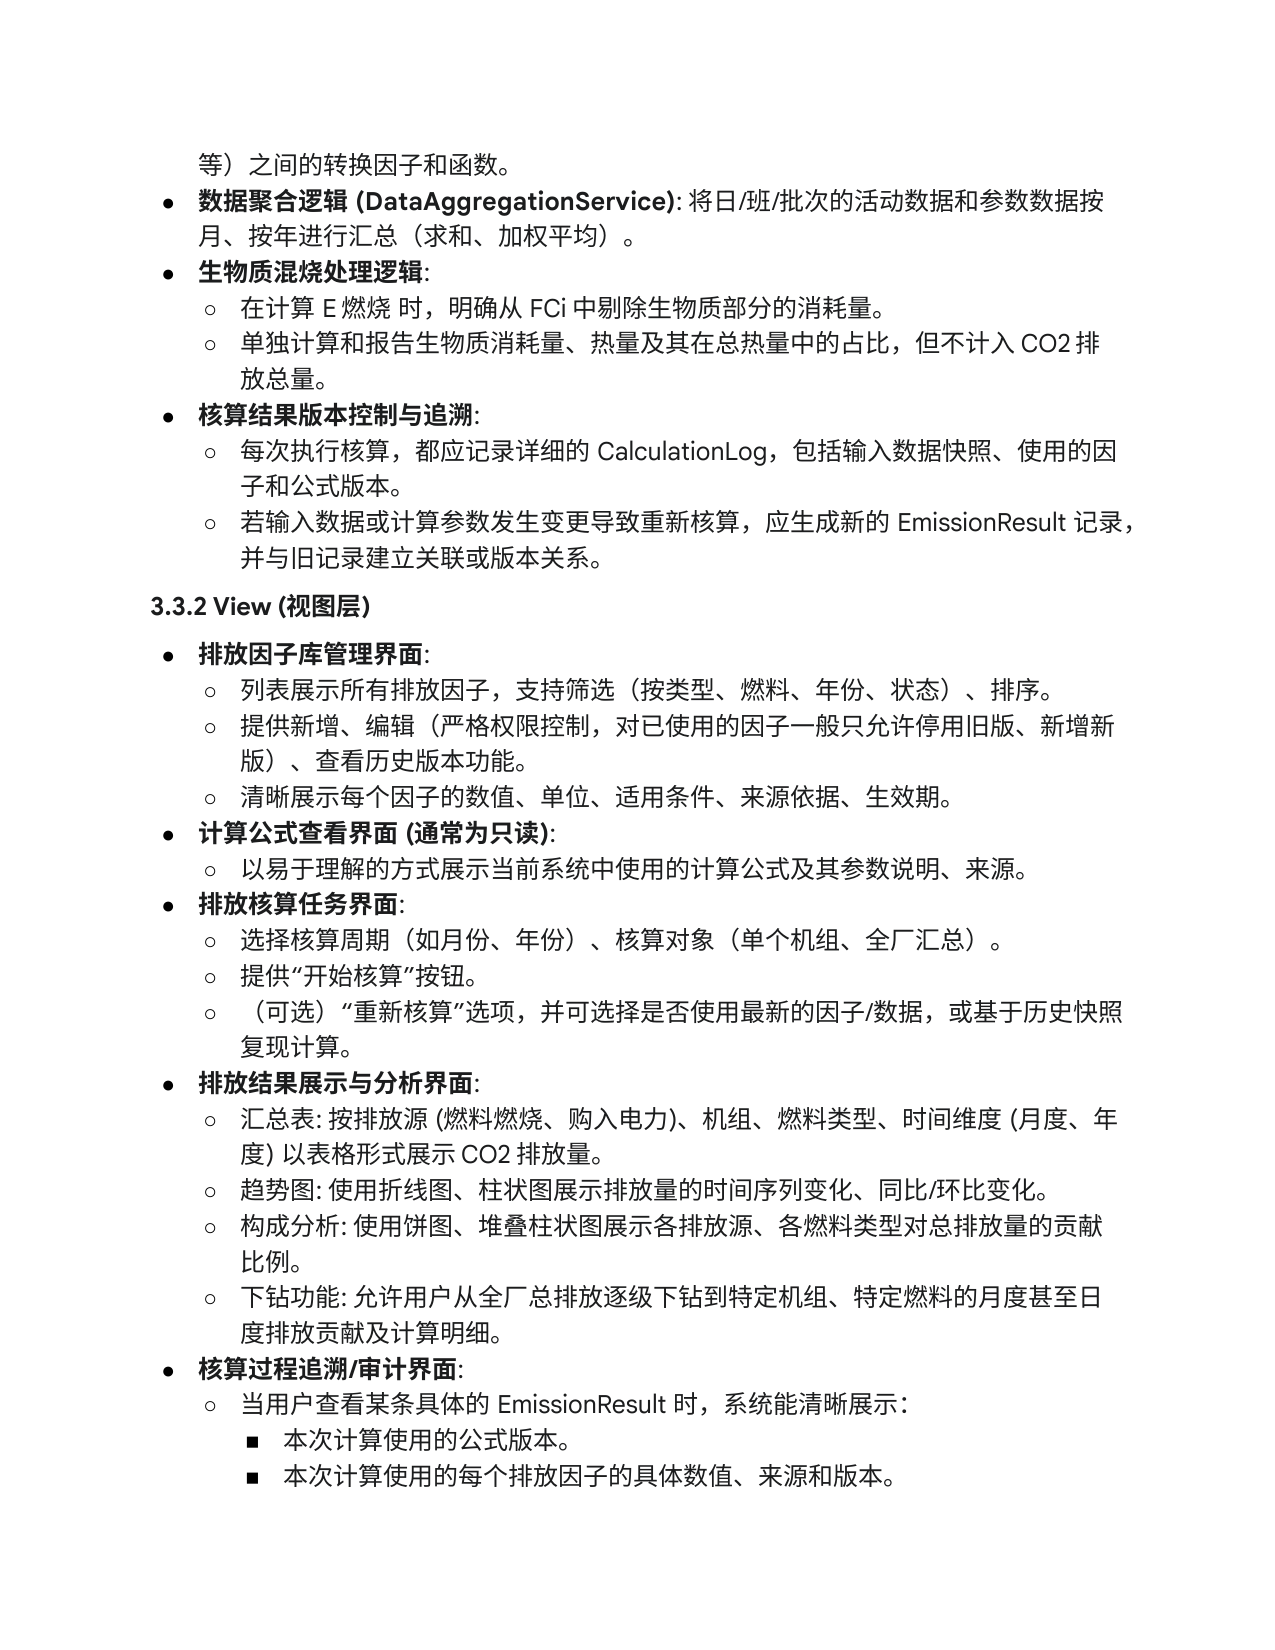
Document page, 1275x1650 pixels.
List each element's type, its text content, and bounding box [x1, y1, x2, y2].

list 单独计算和报告生物质消耗量、热量及其在总热量中的占比，但不计入CO2排放总量。 [203, 329, 1125, 396]
list 清晰展示每个因子的数值、单位、适用条件、来源依据、生效期。 [203, 782, 1125, 814]
list 排放因子库管理界面: [161, 639, 1125, 671]
list 核算过程追溯/审计界面: [161, 1354, 1125, 1385]
list 核算结果版本控制与追溯: [161, 400, 1125, 431]
list 生物质混烧处理逻辑: [161, 257, 1125, 288]
list 数据聚合逻辑 (DataAggregationService): 将日/班/批次的活动数据和参数数据按月、按年进行汇总（求和、加权平均）。 [161, 186, 1125, 253]
list 本次计算使用的公式版本。 [245, 1426, 1125, 1457]
list 提供新增、编辑（严格权限控制，对已使用的因子一般只允许停用旧版、新增新版）、查看历史版本功能。 [203, 711, 1125, 778]
list 排放核算任务界面: [161, 889, 1125, 921]
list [161, 150, 1125, 181]
list 计算公式查看界面 (通常为只读): [161, 818, 1125, 849]
list 构成分析: 使用饼图、堆叠柱状图展示各排放源、各燃料类型对总排放量的贡献比例。 [203, 1211, 1125, 1278]
list 下钻功能: 允许用户从全厂总排放逐级下钻到特定机组、特定燃料的月度甚至日度排放贡献及计算明细。 [203, 1283, 1125, 1350]
list 列表展示所有排放因子，支持筛选（按类型、燃料、年份、状态）、排序。 [203, 675, 1125, 707]
subtitle 3.3.2 View (视图层) [150, 591, 1125, 623]
list 选择核算周期（如月份、年份）、核算对象（单个机组、全厂汇总）。 [203, 925, 1125, 957]
list 当用户查看某条具体的 EmissionResult 时，系统能清晰展示： [203, 1390, 1125, 1421]
list 排放结果展示与分析界面: [161, 1068, 1125, 1099]
list 若输入数据或计算参数发生变更导致重新核算，应生成新的 EmissionResult 记录，并与旧记录建立关联或版本关系。 [203, 507, 1125, 574]
list 提供“开始核算”按钮。 [203, 961, 1125, 992]
list 汇总表: 按排放源 (燃料燃烧、购入电力)、机组、燃料类型、时间维度 (月度、年度) 以表格形式展示CO2排放量。 [203, 1104, 1125, 1171]
list 本次计算使用的每个排放因子的具体数值、来源和版本。 [245, 1461, 1125, 1493]
list 在计算 E燃烧 时，明确从 FCi 中剔除生物质部分的消耗量。 [203, 293, 1125, 324]
list 每次执行核算，都应记录详细的 CalculationLog，包括输入数据快照、使用的因子和公式版本。 [203, 436, 1125, 503]
list 趋势图: 使用折线图、柱状图展示排放量的时间序列变化、同比/环比变化。 [203, 1175, 1125, 1207]
list 以易于理解的方式展示当前系统中使用的计算公式及其参数说明、来源。 [203, 854, 1125, 885]
list （可选）“重新核算”选项，并可选择是否使用最新的因子/数据，或基于历史快照复现计算。 [203, 997, 1125, 1064]
